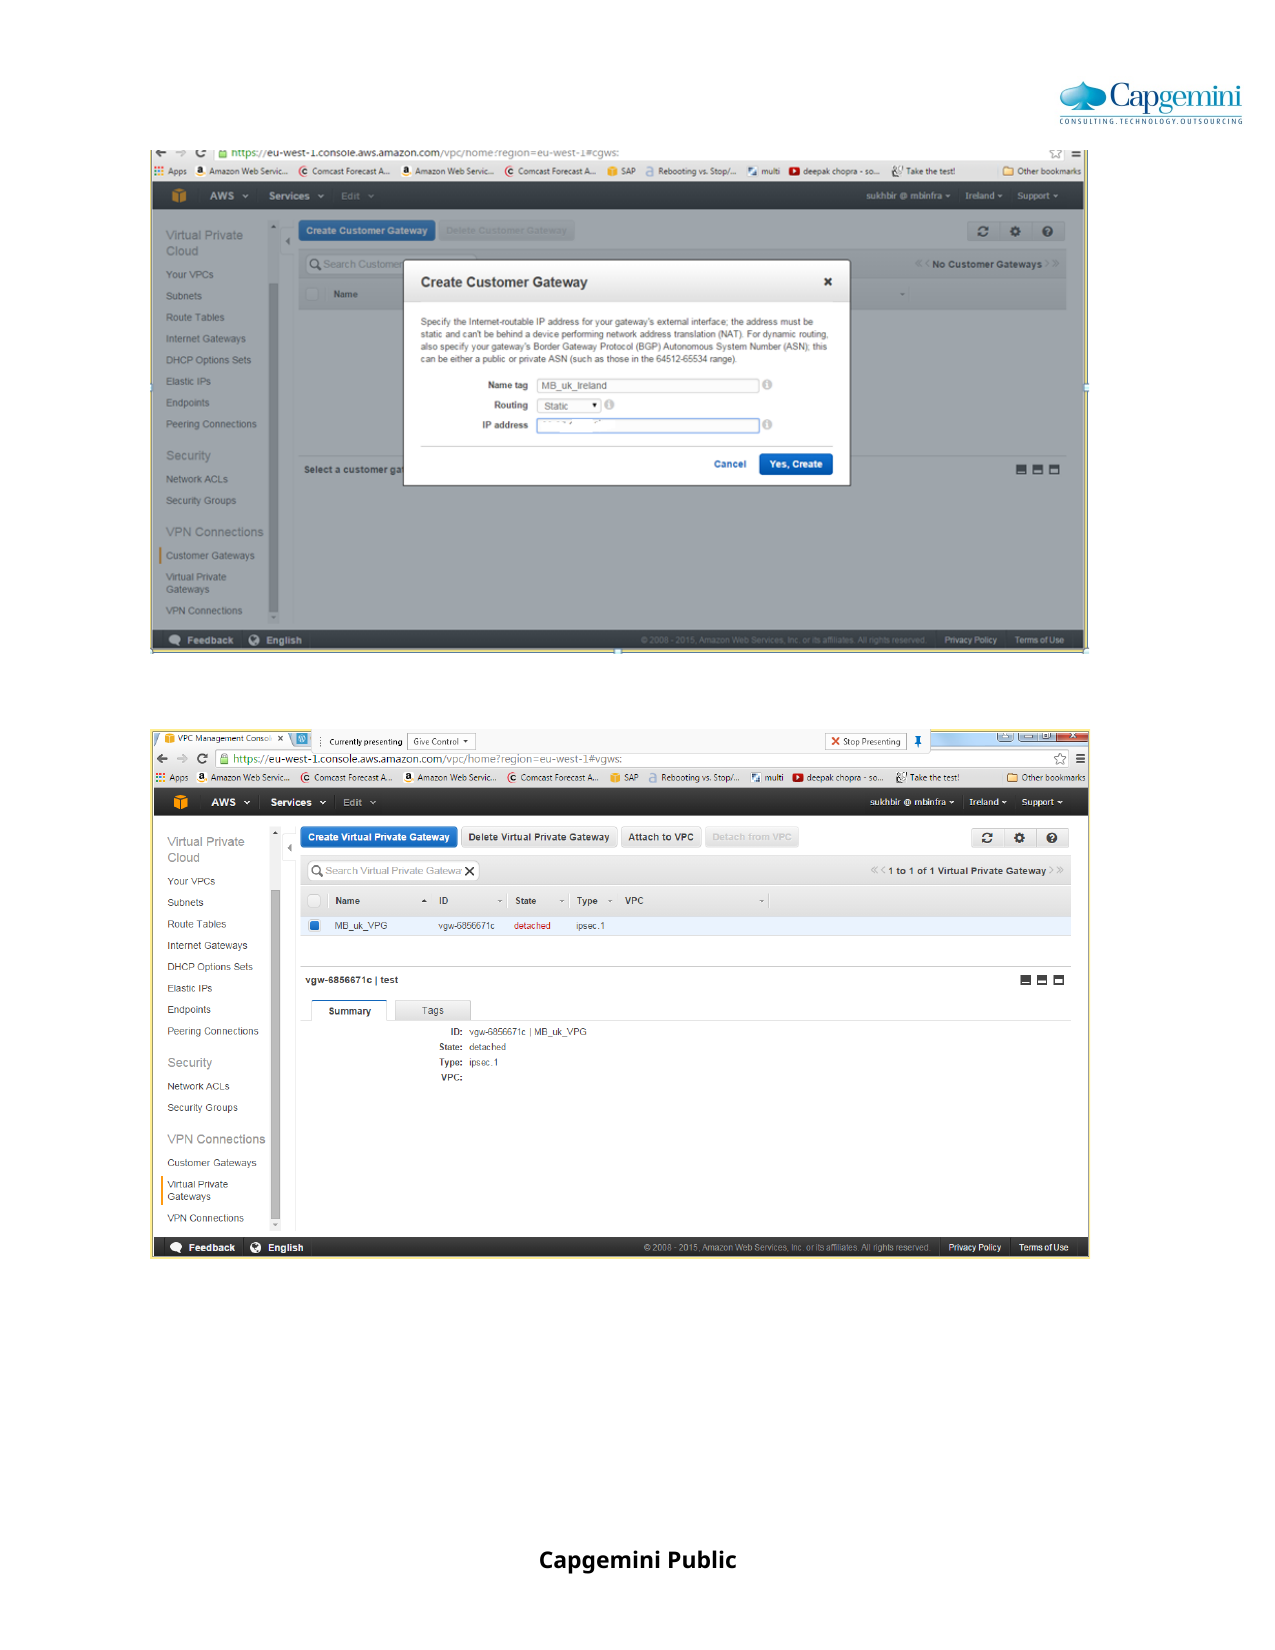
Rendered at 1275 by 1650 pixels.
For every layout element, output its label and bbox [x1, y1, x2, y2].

picture [150, 729, 1091, 1259]
picture [1053, 76, 1244, 127]
picture [150, 150, 1090, 654]
